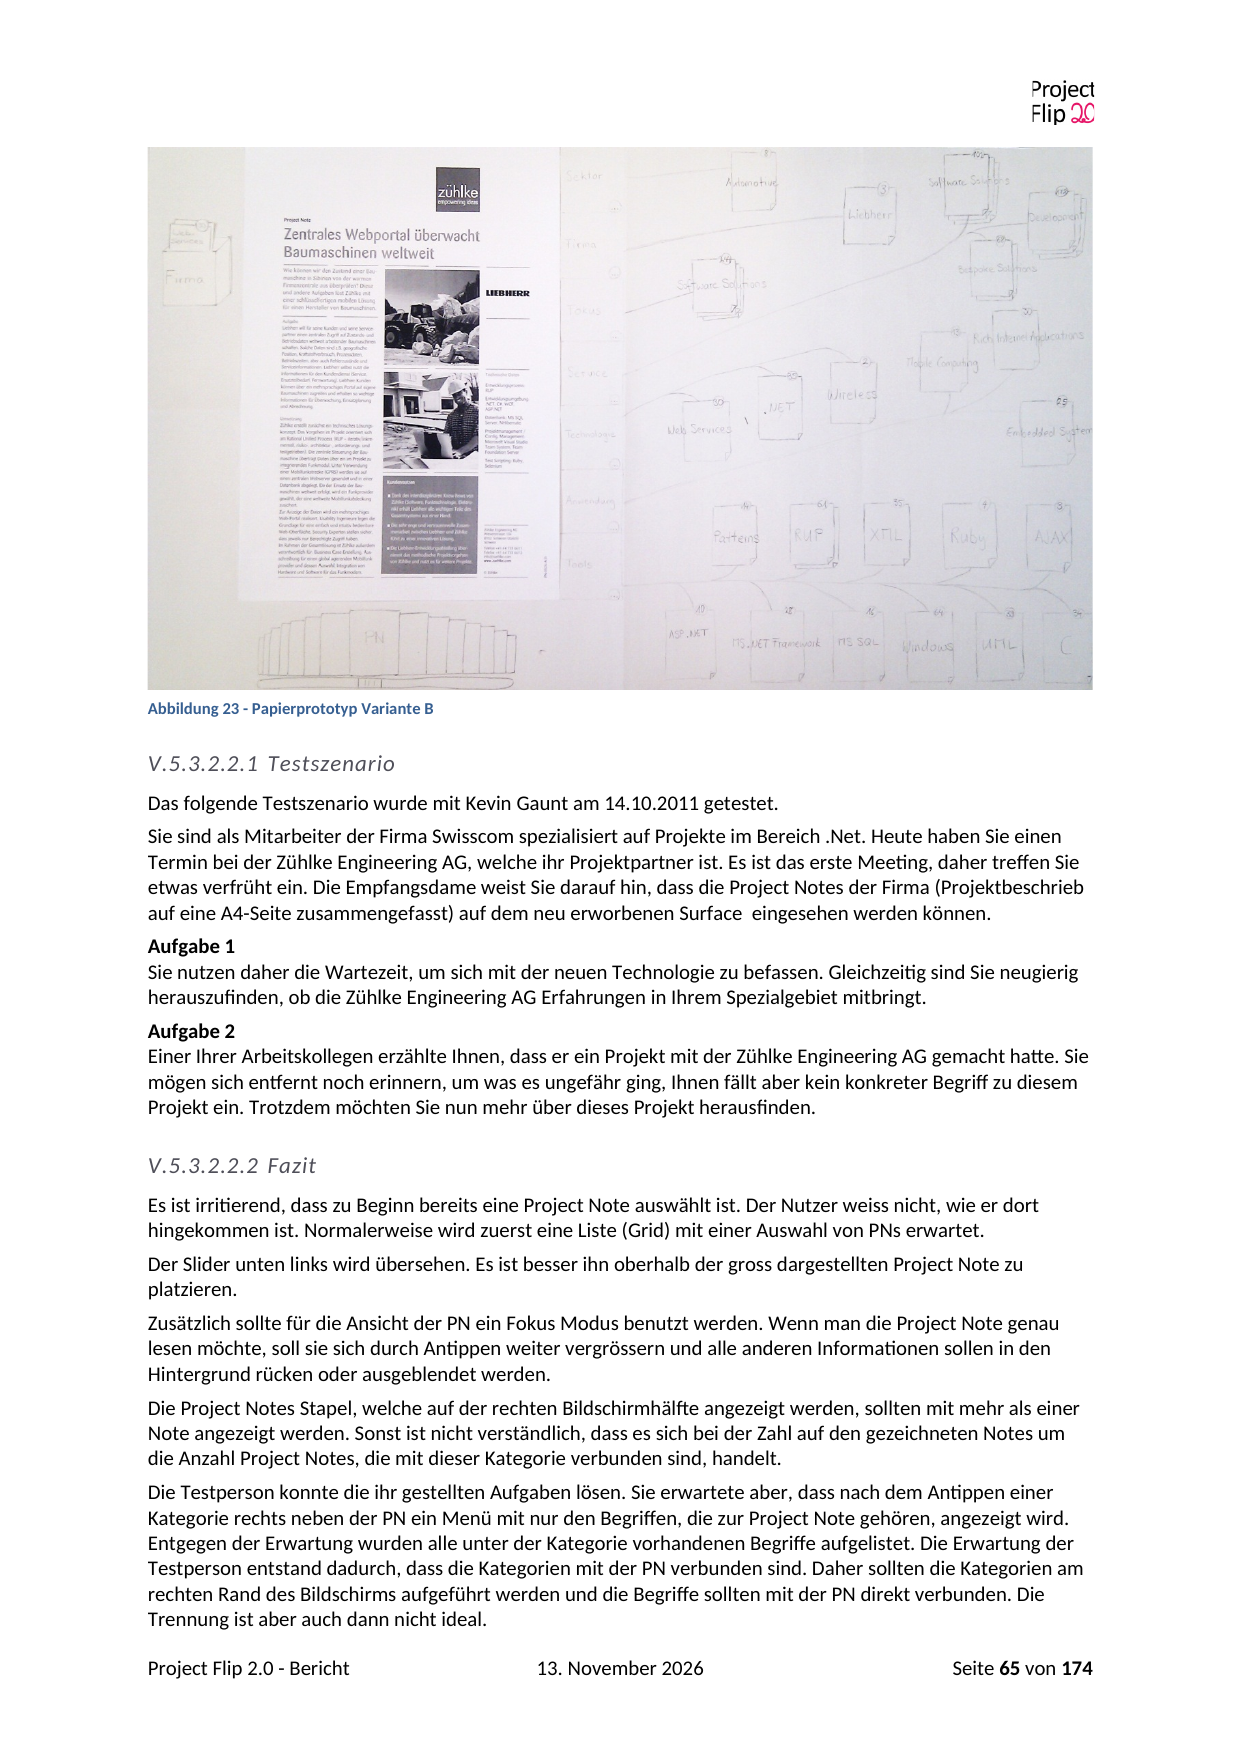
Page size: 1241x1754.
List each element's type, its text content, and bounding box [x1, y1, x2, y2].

text Die Project Notes Stapel, welche auf der rechten Bildschirmhälfte angezeigt werden, sollten mit mehr als einer Note angezeigt werden. Sonst ist nicht verständlich, dass es sich bei der Zahl auf den gezeichneten Notes um die Anzahl Project Notes, die mit dieser Kategorie verbunden sind, handelt. [148, 1395, 1093, 1471]
text Aufgabe 1 Sie nutzen daher die Wartezeit, um sich mit der neuen Technologie zu befassen. Gleichzeitig sind Sie neugierig herauszufinden, ob die Zühlke Engineering AG Erfahrungen in Ihrem Spezialgebiet mitbringt. [148, 934, 1093, 1010]
picture [147, 147, 1093, 690]
subtitle Fazit [148, 1151, 1093, 1179]
text Der Slider unten links wird übersehen. Es ist besser ihn oberhalb der gross dargestellten Project Note zu platzieren. [148, 1251, 1093, 1302]
picture [1081, 79, 1097, 124]
text Aufgabe 2 Einer Ihrer Arbeitskollegen erzählte Ihnen, dass er ein Projekt mit der Zühlke Engineering AG gemacht hatte. Sie mögen sich entfernt noch erinnern, um was es ungefähr ging, Ihnen fällt aber kein konkreter Begriff zu diesem Projekt ein. Trotzdem möchten Sie nun mehr über dieses Projekt herausfinden. [148, 1018, 1093, 1120]
text Abbildung 23 - Papierprototyp Variante B [148, 698, 1093, 718]
text Es ist irritierend, dass zu Beginn bereits eine Project Note auswählt ist. Der Nutzer weiss nicht, wie er dort hingekommen ist. Normalerweise wird zuerst eine Liste (Grid) mit einer Auswahl von PNs erwartet. [148, 1192, 1093, 1243]
text Zusätzlich sollte für die Ansicht der PN ein Fokus Modus benutzt werden. Wenn man die Project Note genau lesen möchte, soll sie sich durch Antippen weiter vergrössern und alle anderen Informationen sollen in den Hintergrund rücken oder ausgeblendet werden. [148, 1310, 1093, 1386]
text Sie sind als Mitarbeiter der Firma Swisscom spezialisiert auf Projekte im Bereich .Net. Heute haben Sie einen Termin bei der Zühlke Engineering AG, welche ihr Projektpartner ist. Es ist das erste Meeting, daher treffen Sie etwas verfrüht ein. Die Empfangsdame weist Sie darauf hin, dass die Project Notes der Firma (Projektbeschrieb auf eine A4-Seite zusammengefasst) auf dem neu erworbenen Surface eingesehen werden können. [148, 824, 1093, 925]
subtitle Testszenario [148, 749, 1093, 777]
text Das folgende Testszenario wurde mit Kevin Gaunt am 14.10.2011 getestet. [148, 790, 1093, 815]
text Die Testperson konnte die ihr gestellten Aufgaben lösen. Sie erwartete aber, dass nach dem Antippen einer Kategorie rechts neben der PN ein Menü mit nur den Begriffen, die zur Project Note gehören, angezeigt wird. Entgegen der Erwartung wurden alle unter der Kategorie vorhandenen Begriffe aufgelistet. Die Erwartung der Testperson entstand dadurch, dass die Kategorien mit der PN verbunden sind. Daher sollten die Kategorien am rechten Rand des Bildschirms aufgeführt werden und die Begriffe sollten mit der PN direkt verbunden. Die Trennung ist aber auch dann nicht ideal. [148, 1479, 1093, 1632]
